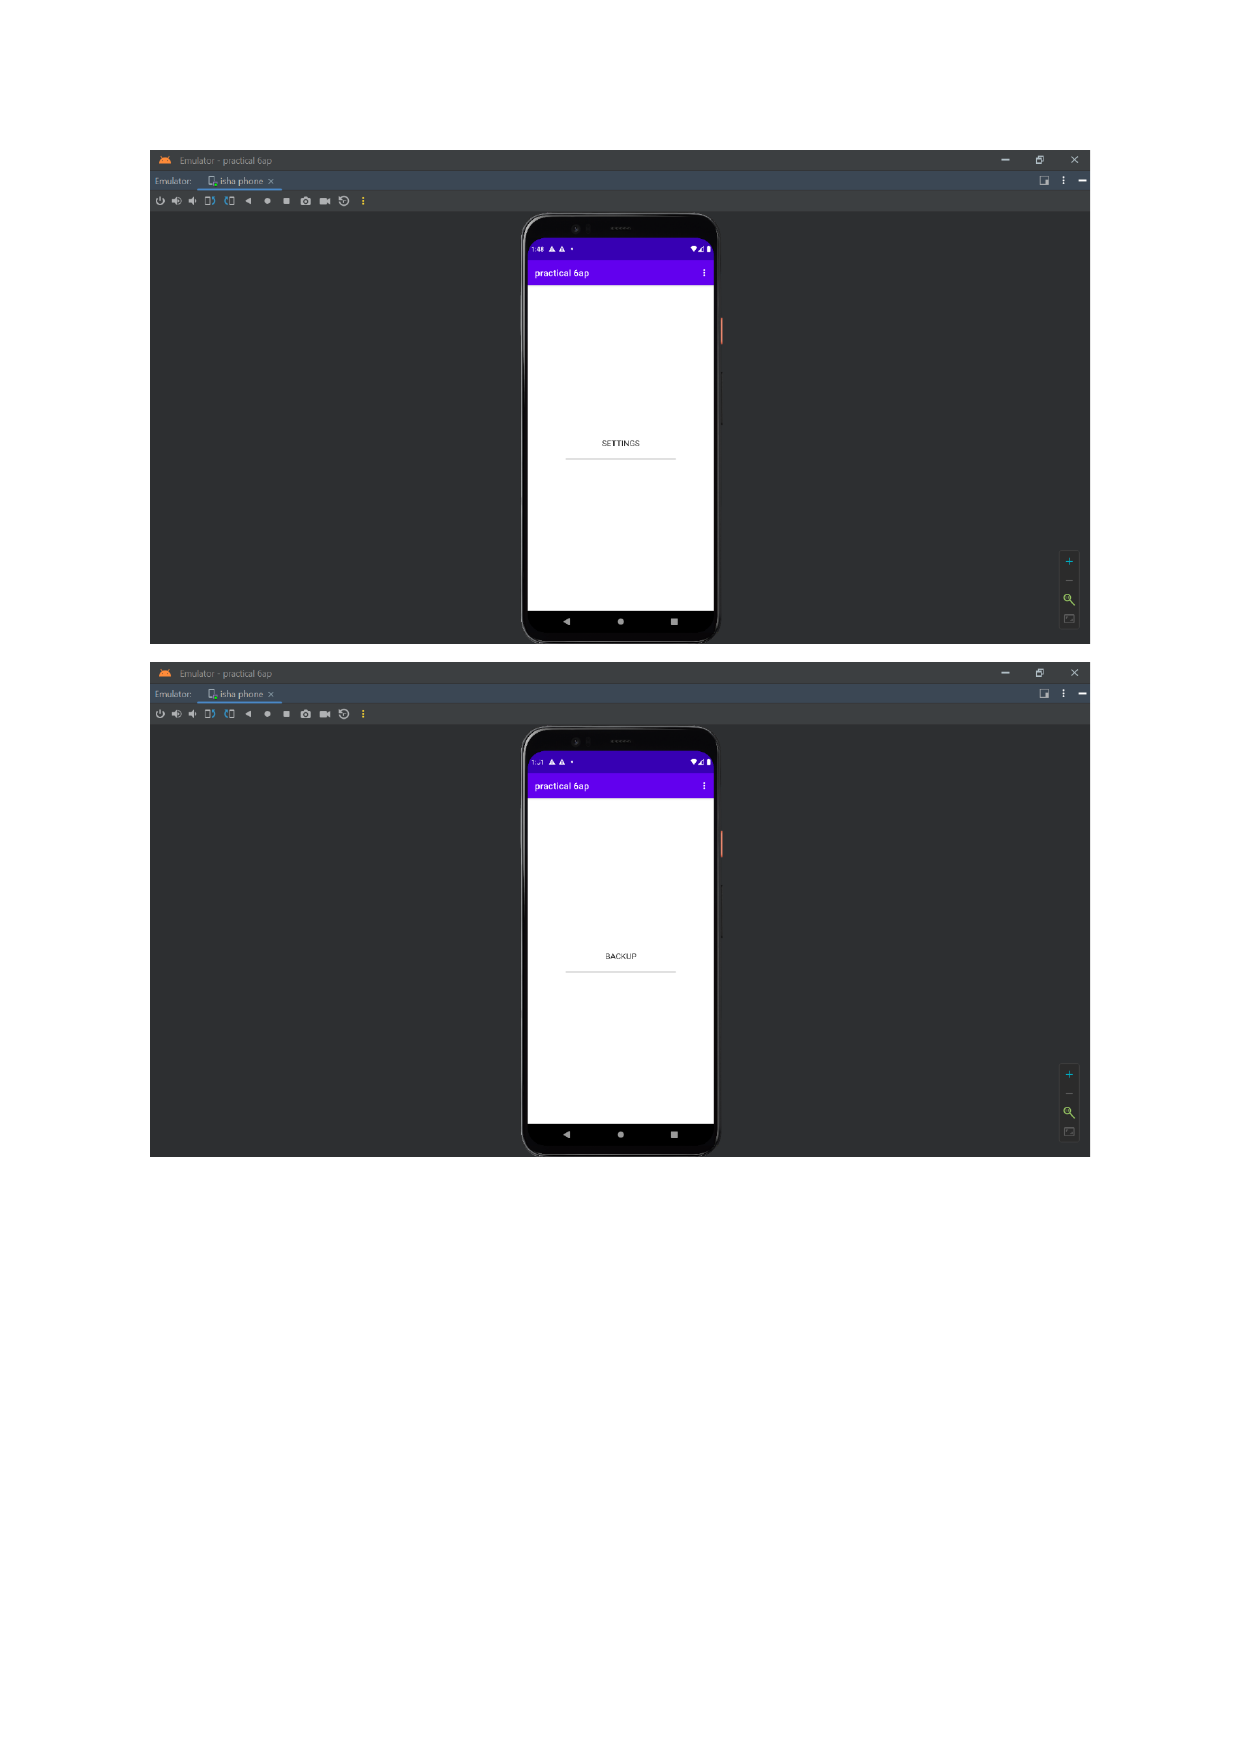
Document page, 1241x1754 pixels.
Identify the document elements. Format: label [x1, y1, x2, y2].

picture [150, 662, 1091, 1157]
picture [150, 150, 1091, 644]
